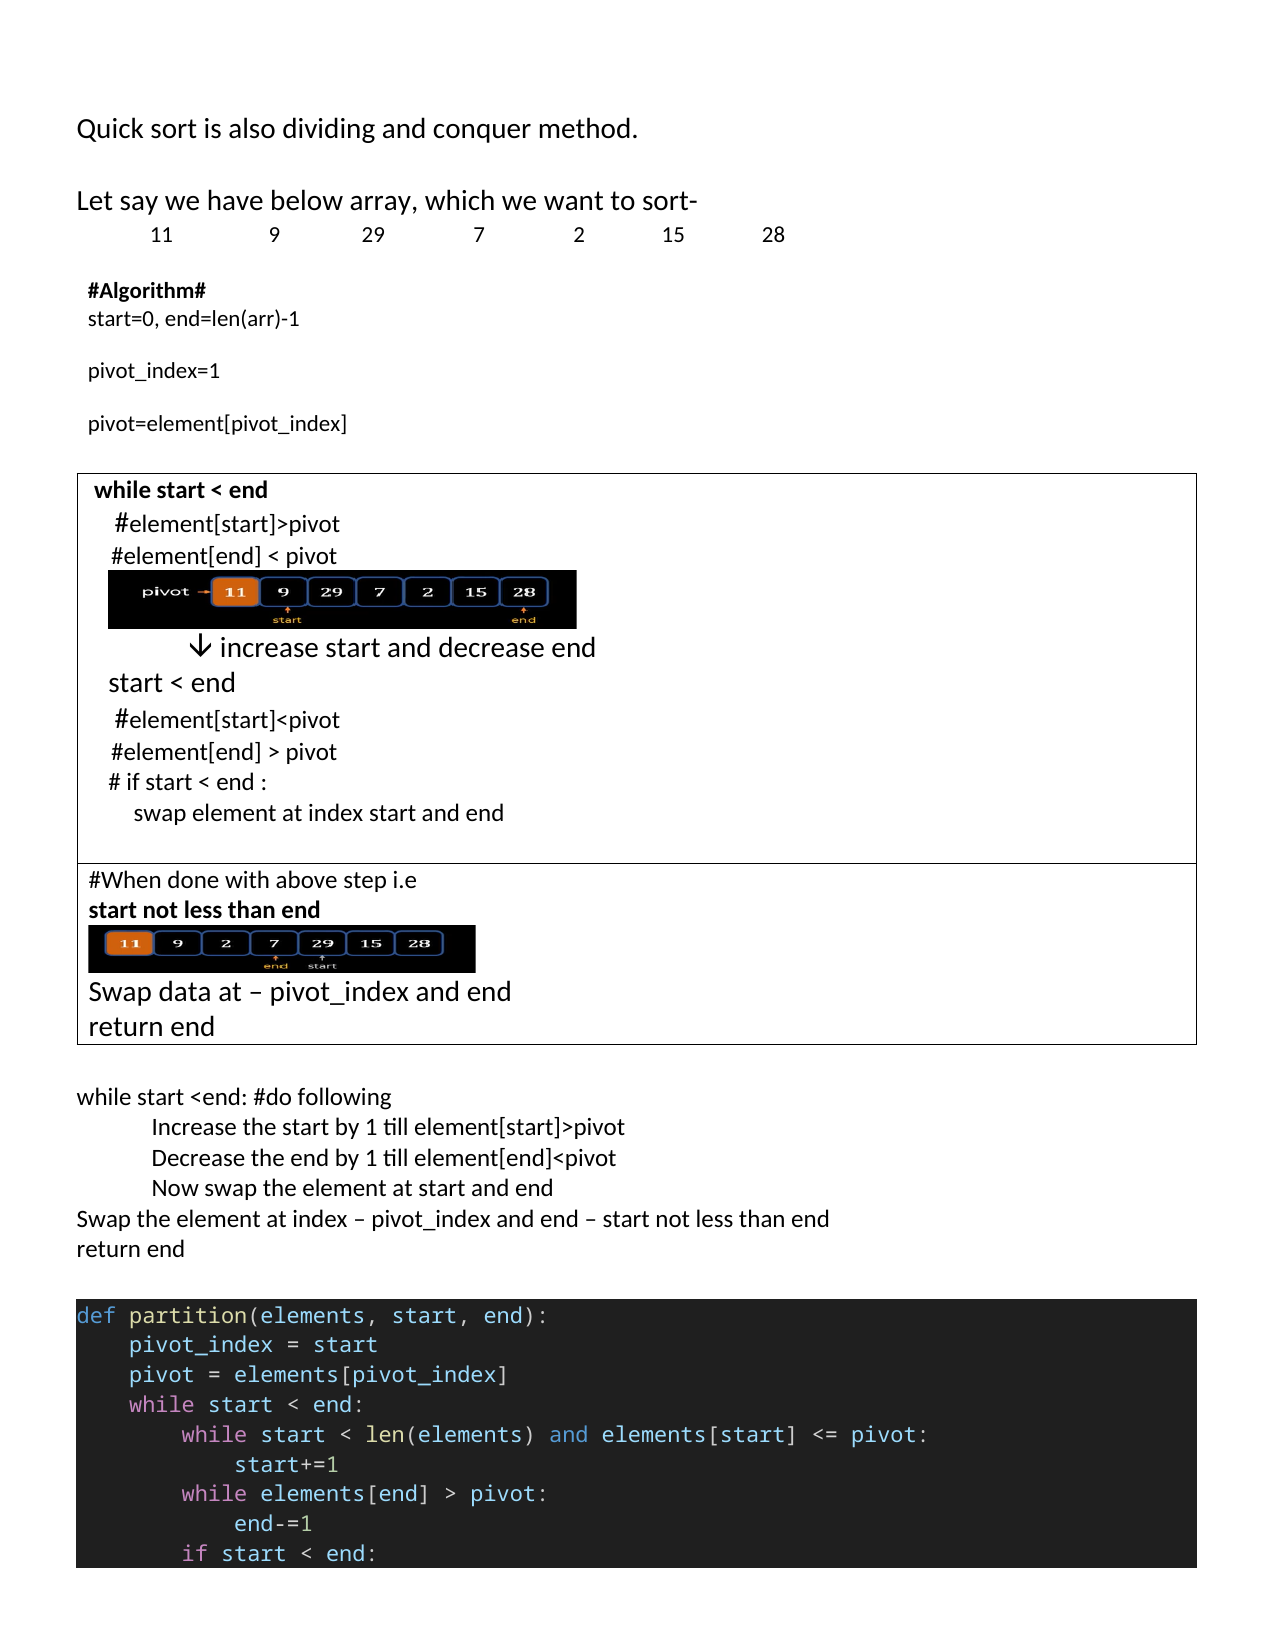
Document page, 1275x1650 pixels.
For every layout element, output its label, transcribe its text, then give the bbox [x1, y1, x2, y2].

text end-=1 [76, 1508, 1197, 1538]
text Quick sort is also dividing and conquer method. [76, 111, 1197, 146]
text start+=1 [76, 1448, 1197, 1478]
text Swap the element at index – pivot_index and end – start not less than end [76, 1203, 1197, 1233]
text while elements[end] > pivot: [76, 1478, 1197, 1508]
text pivot_index = start [76, 1329, 1197, 1359]
text while start < end: [76, 1389, 1197, 1419]
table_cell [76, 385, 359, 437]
text while start <end: #do following [76, 1081, 1197, 1111]
text def partition(elements, start, end): [76, 1299, 1197, 1329]
text Increase the start by 1 till element[start]>pivot [151, 1111, 1197, 1142]
text Let say we have below array, which we want to sort- [76, 182, 1197, 217]
text return end [76, 1233, 1197, 1264]
picture [108, 570, 577, 629]
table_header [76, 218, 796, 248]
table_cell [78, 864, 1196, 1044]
text Decrease the end by 1 till element[end]<pivot [151, 1142, 1197, 1172]
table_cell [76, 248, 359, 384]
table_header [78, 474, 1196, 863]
text while start < len(elements) and elements[start] <= pivot: [76, 1419, 1197, 1448]
picture [88, 925, 476, 973]
text Now swap the element at start and end [151, 1172, 1197, 1203]
text if start < end: [76, 1538, 1197, 1568]
text pivot = elements[pivot_index] [76, 1359, 1197, 1389]
